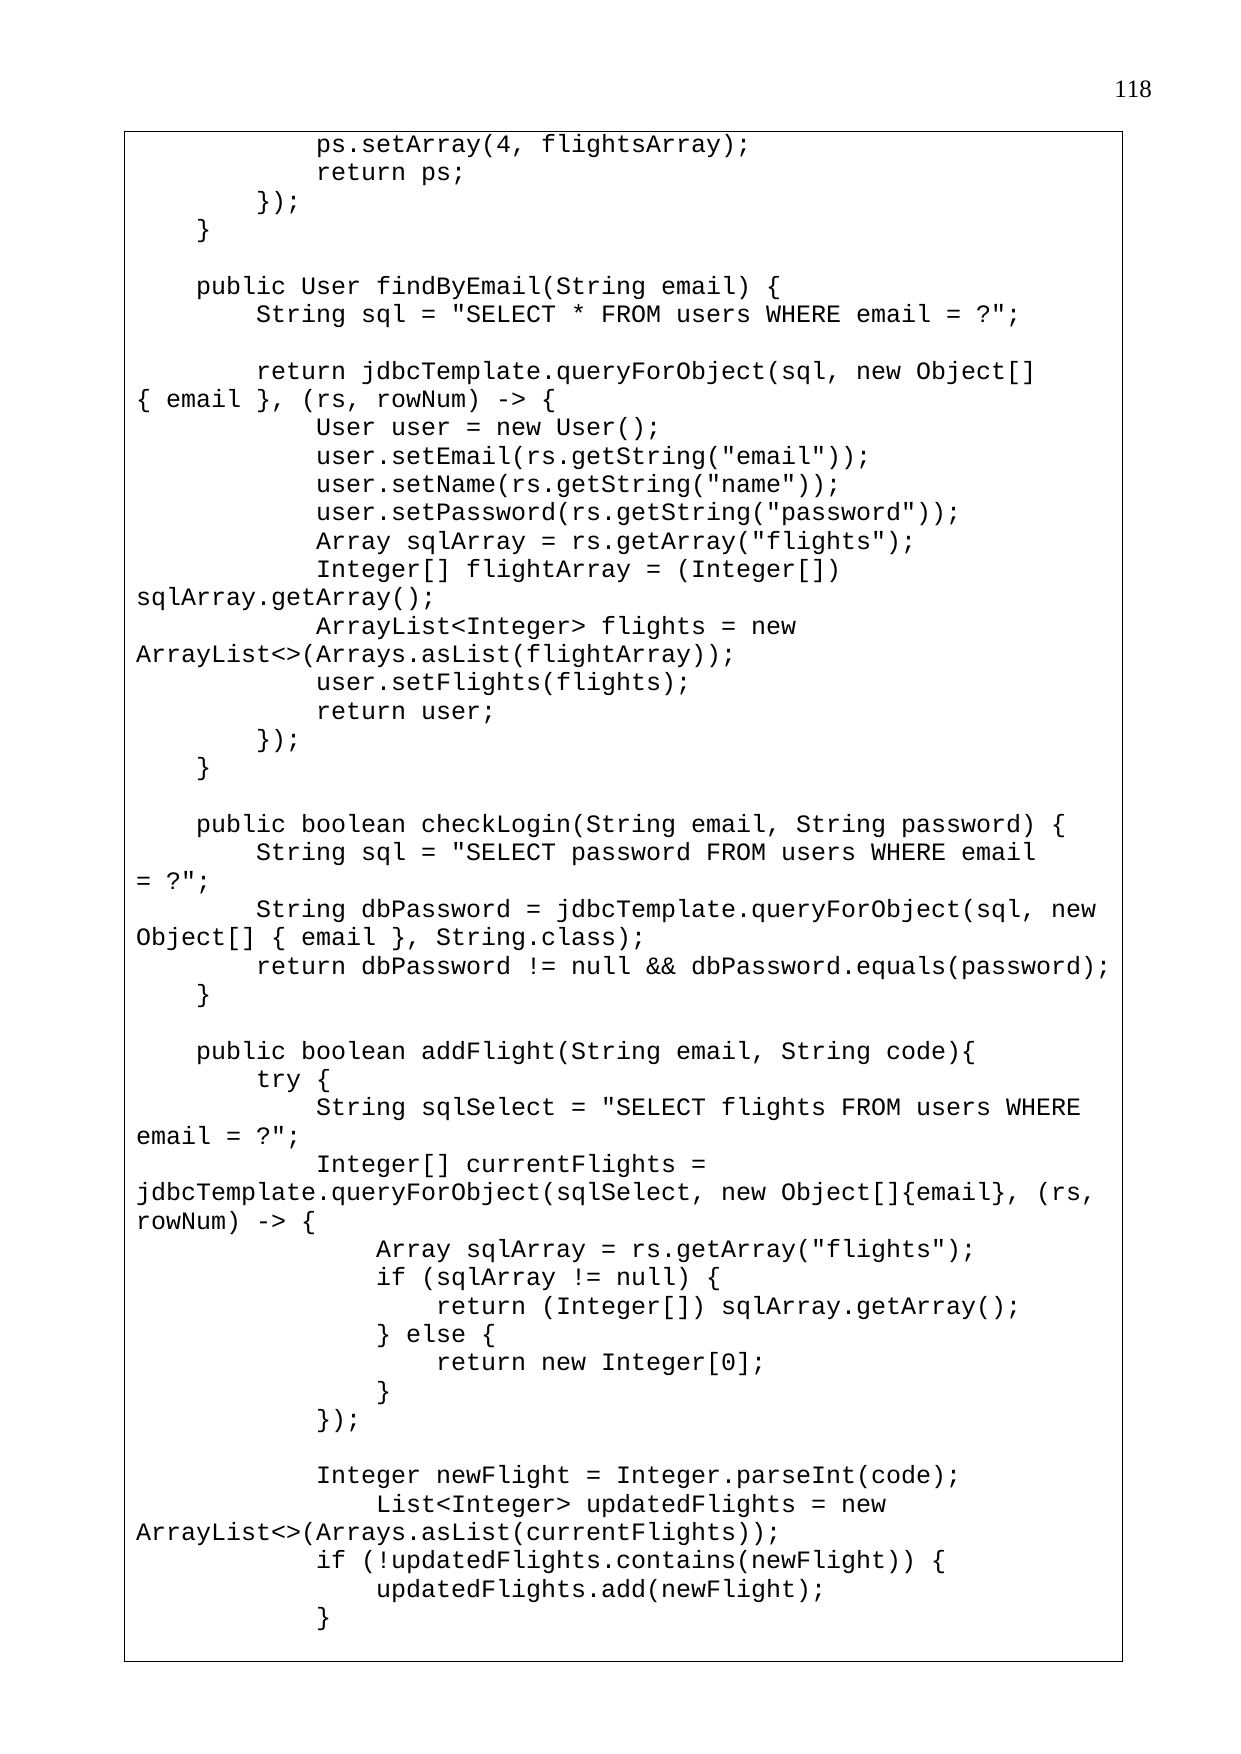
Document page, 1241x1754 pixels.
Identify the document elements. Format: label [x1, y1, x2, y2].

table_header [125, 132, 1122, 1661]
